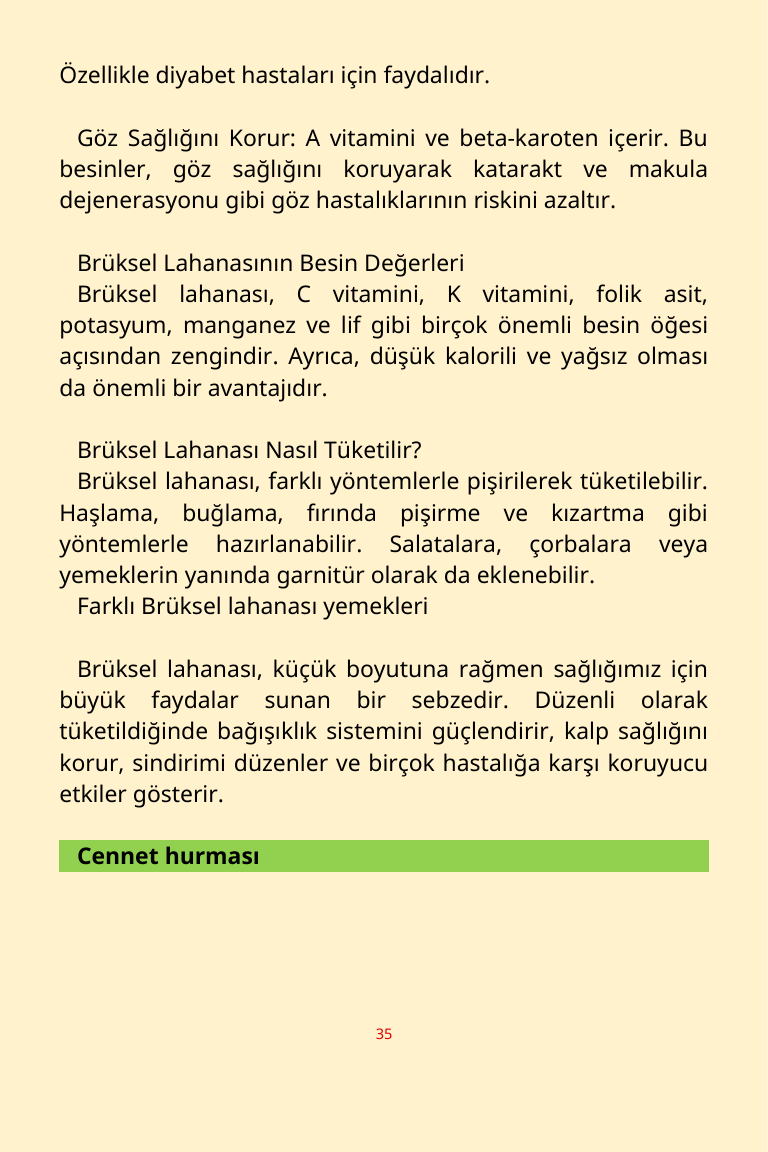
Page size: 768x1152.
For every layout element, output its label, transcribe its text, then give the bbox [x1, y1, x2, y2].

text Brüksel lahanası, küçük boyutuna rağmen sağlığımız için büyük faydalar sunan bir sebzedir. Düzenli olarak tüketildiğinde bağışıklık sistemini güçlendirir, kalp sağlığını korur, sindirimi düzenler ve birçok hastalığa karşı koruyucu etkiler gösterir. [59, 653, 709, 809]
text Göz Sağlığını Korur: A vitamini ve beta-karoten içerir. Bu besinler, göz sağlığını koruyarak katarakt ve makula dejenerasyonu gibi göz hastalıklarının riskini azaltır. [59, 122, 709, 215]
text Cennet hurması [59, 840, 709, 872]
text Brüksel lahanası, farklı yöntemlerle pişirilerek tüketilebilir. Haşlama, buğlama, fırında pişirme ve kızartma gibi yöntemlerle hazırlanabilir. Salatalara, çorbalara veya yemeklerin yanında garnitür olarak da eklenebilir. [59, 465, 709, 590]
text Brüksel Lahanasının Besin Değerleri [59, 247, 709, 278]
text Brüksel Lahanası Nasıl Tüketilir? [59, 434, 709, 465]
text Farklı Brüksel lahanası yemekleri [59, 590, 709, 622]
text Brüksel lahanası, C vitamini, K vitamini, folik asit, potasyum, manganez ve lif gibi birçok önemli besin öğesi açısından zengindir. Ayrıca, düşük kalorili ve yağsız olması da önemli bir avantajıdır. [59, 278, 709, 403]
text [59, 59, 709, 90]
